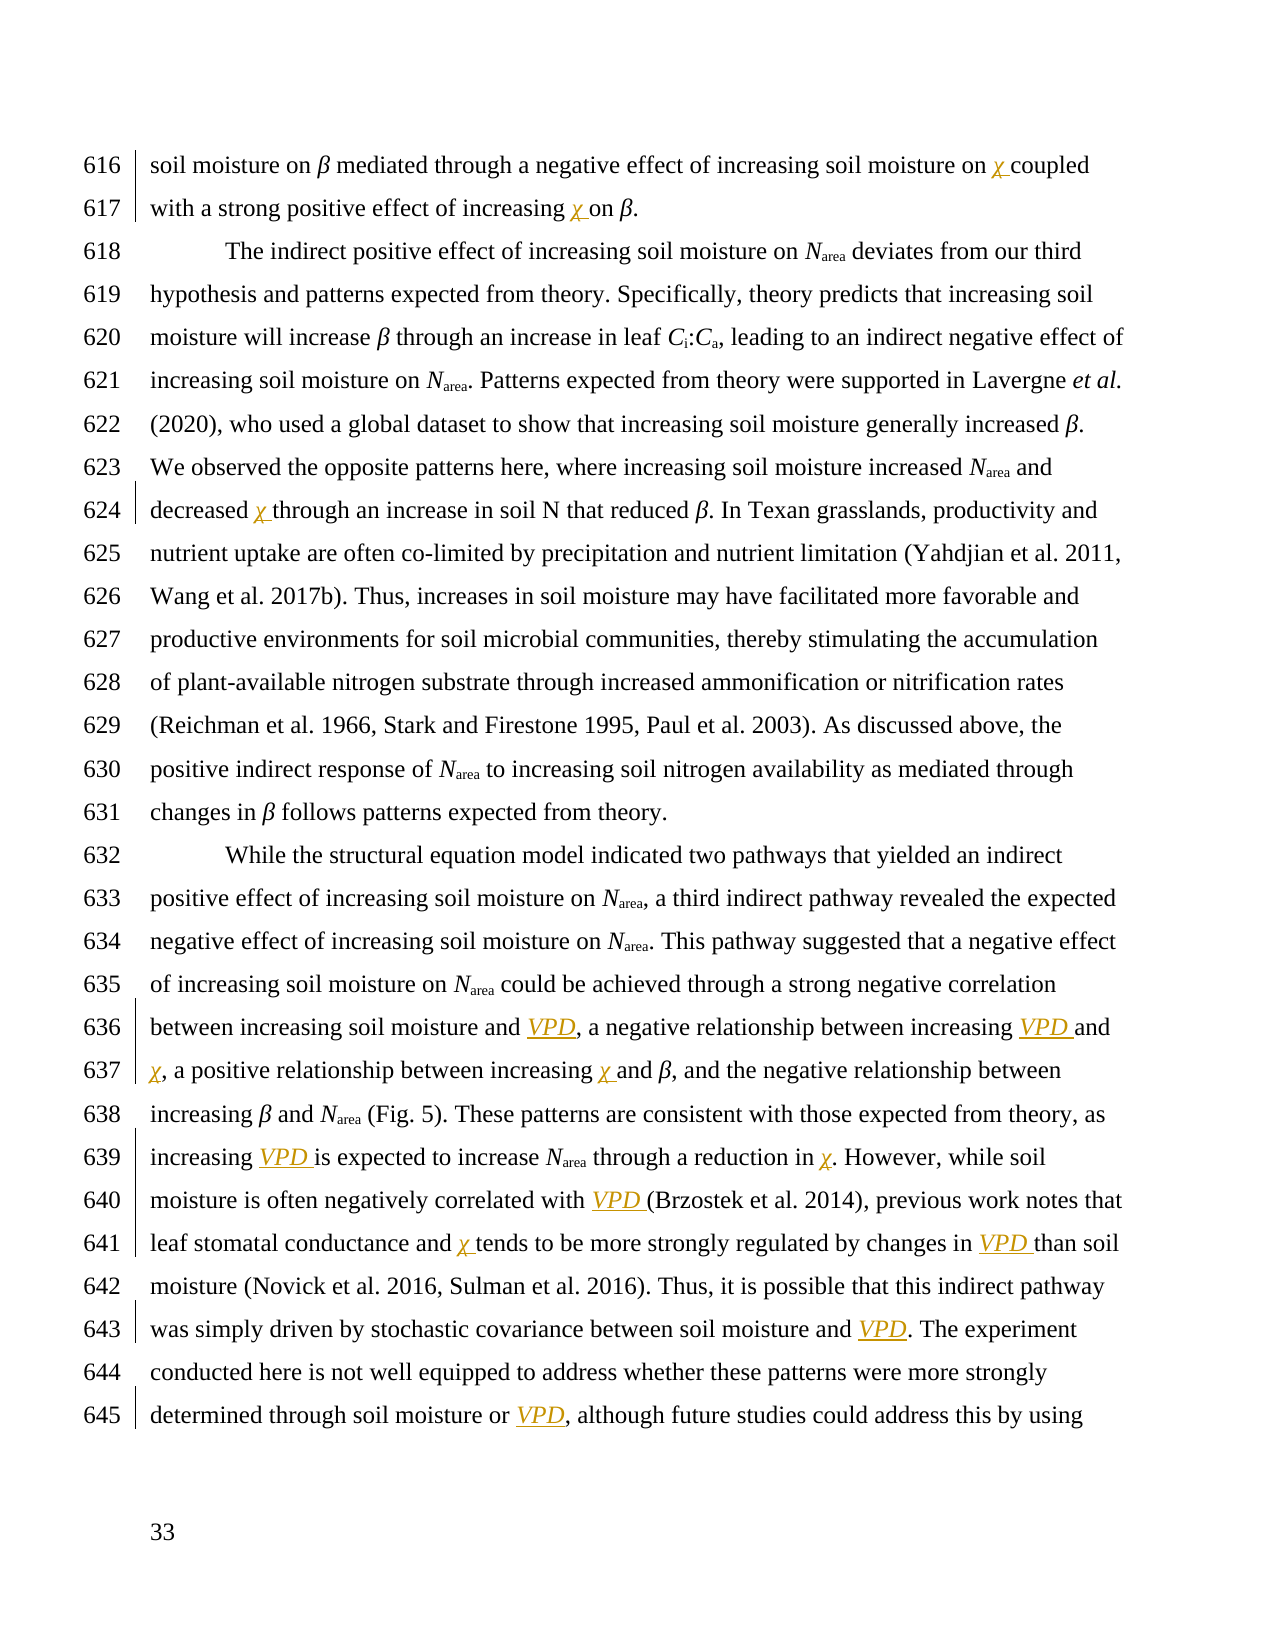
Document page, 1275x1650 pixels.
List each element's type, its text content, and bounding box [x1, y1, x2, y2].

text The indirect positive effect of increasing soil moisture on Narea deviates from our third hypothesis and patterns expected from theory. Specifically, theory predicts that increasing soil moisture will increase β through an increase in leaf Ci:Ca, leading to an indirect negative effect of increasing soil moisture on Narea. Patterns expected from theory were supported in Lavergne et al. (2020), who used a global dataset to show that increasing soil moisture generally increased β. We observed the opposite patterns here, where increasing soil moisture increased Narea and decreased through an increase in soil N that reduced β. In Texan grasslands, productivity and nutrient uptake are often co-limited by precipitation and nutrient limitation (Yahdjian et al. 2011, Wang et al. 2017b). Thus, increases in soil moisture may have facilitated more favorable and productive environments for soil microbial communities, thereby stimulating the accumulation of plant-available nitrogen substrate through increased ammonification or nitrification rates (Reichman et al. 1966, Stark and Firestone 1995, Paul et al. 2003). As discussed above, the positive indirect response of Narea to increasing soil nitrogen availability as mediated through changes in β follows patterns expected from theory. [150, 236, 1125, 826]
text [150, 840, 1125, 1429]
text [150, 150, 1125, 222]
